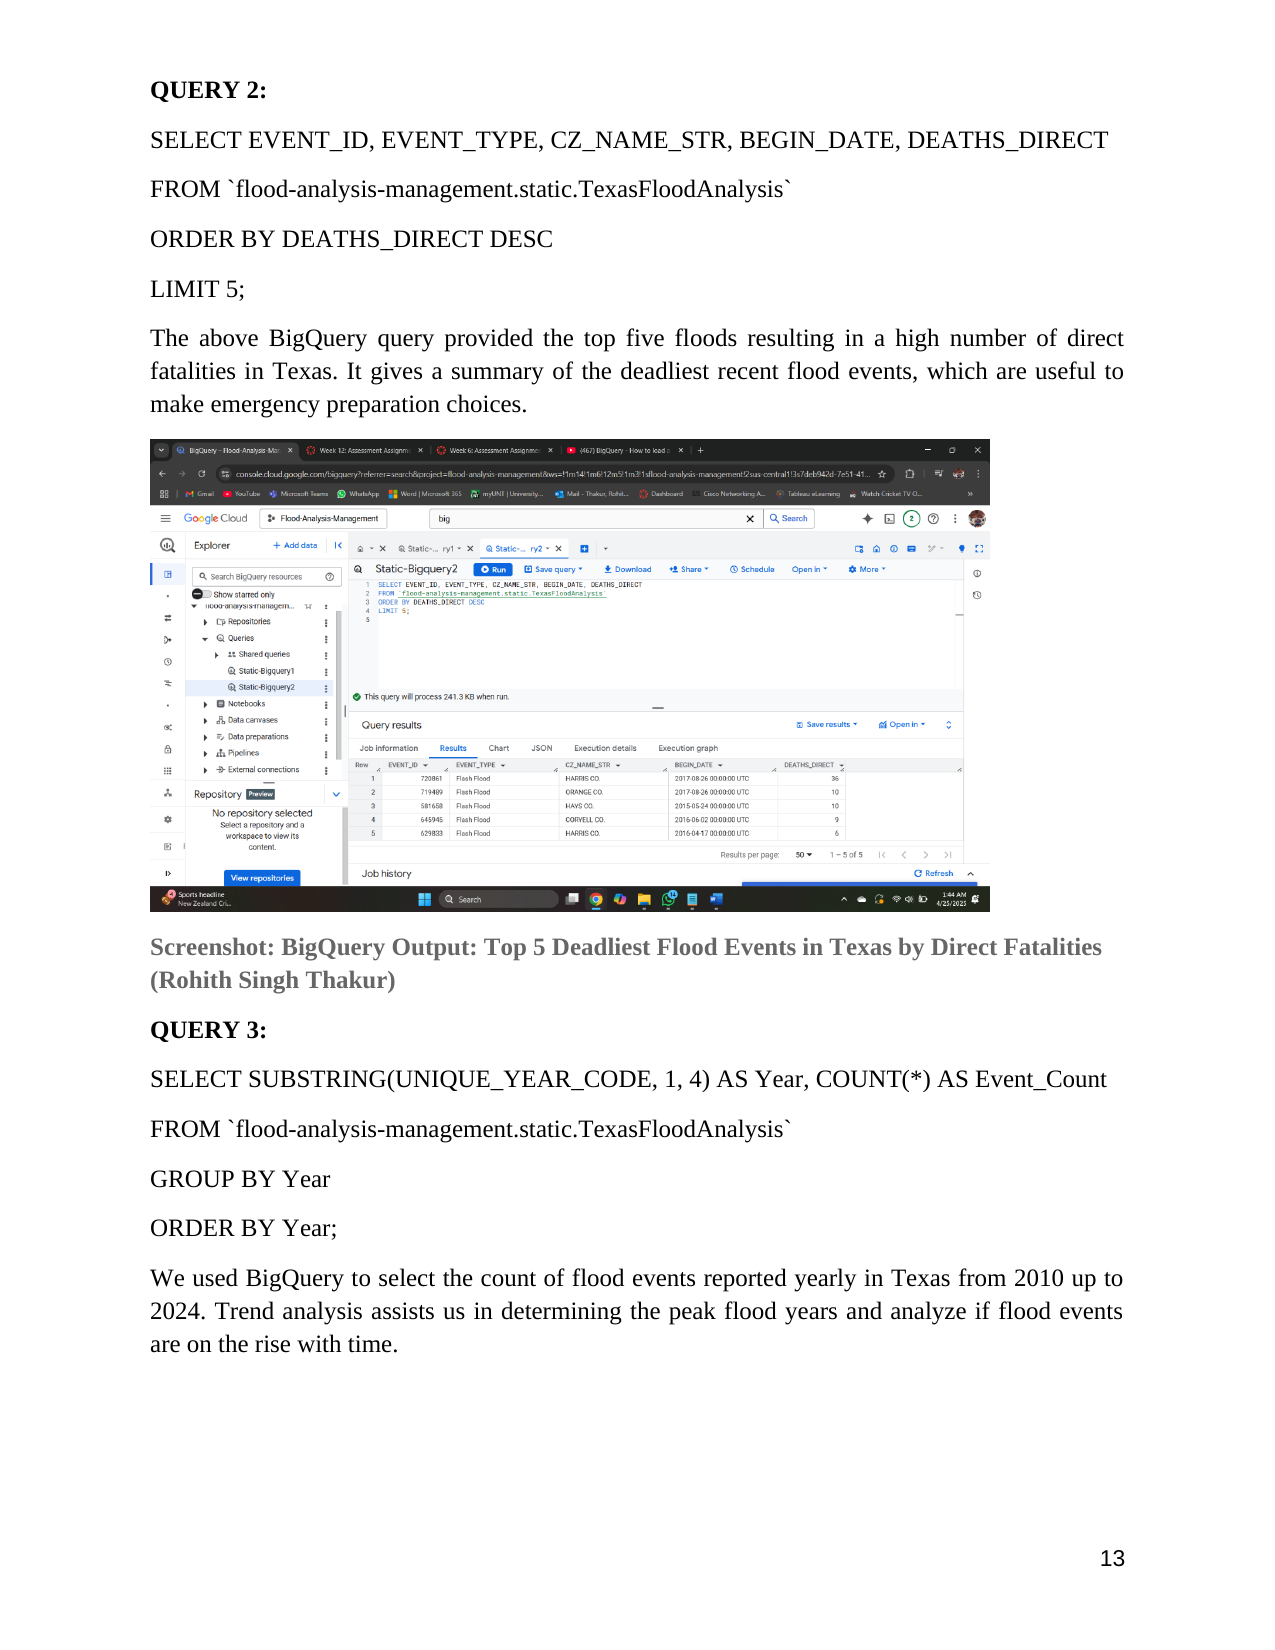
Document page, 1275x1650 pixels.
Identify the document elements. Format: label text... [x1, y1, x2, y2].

text GROUP BY Year [150, 1164, 1125, 1193]
text FROM `flood-analysis-management.static.TexasFloodAnalysis` [150, 174, 1125, 203]
text LIMIT 5; [150, 274, 1125, 302]
text ORDER BY Year; [150, 1213, 1125, 1242]
text ORDER BY DEATHS_DIRECT DESC [150, 224, 1125, 253]
text We used BigQuery to select the count of flood events reported yearly in Texas from 2010 up to 2024. Trend analysis assists us in determining the peak flood years and analyze if flood events are on the rise with time. [150, 1325, 1125, 1358]
text QUERY 3: [150, 1015, 1125, 1043]
text Screenshot: BigQuery Output: Top 5 Deadliest Flood Events in Texas by Direct Fatalities (Rohith Singh Thakur) [150, 932, 1125, 994]
text The above BigQuery query provided the top five floods resulting in a high number of direct fatalities in Texas. It gives a summary of the deadliest recent flood events, which are useful to make emergency preparation choices. [150, 385, 1125, 418]
text SELECT EVENT_ID, EVENT_TYPE, CZ_NAME_STR, BEGIN_DATE, DEATHS_DIRECT [150, 125, 1125, 153]
text FROM `flood-analysis-management.static.TexasFloodAnalysis` [150, 1114, 1125, 1143]
picture [150, 439, 990, 912]
text SELECT SUBSTRING(UNIQUE_YEAR_CODE, 1, 4) AS Year, COUNT(*) AS Event_Count [150, 1064, 1125, 1093]
text QUERY 2: [150, 75, 1125, 104]
